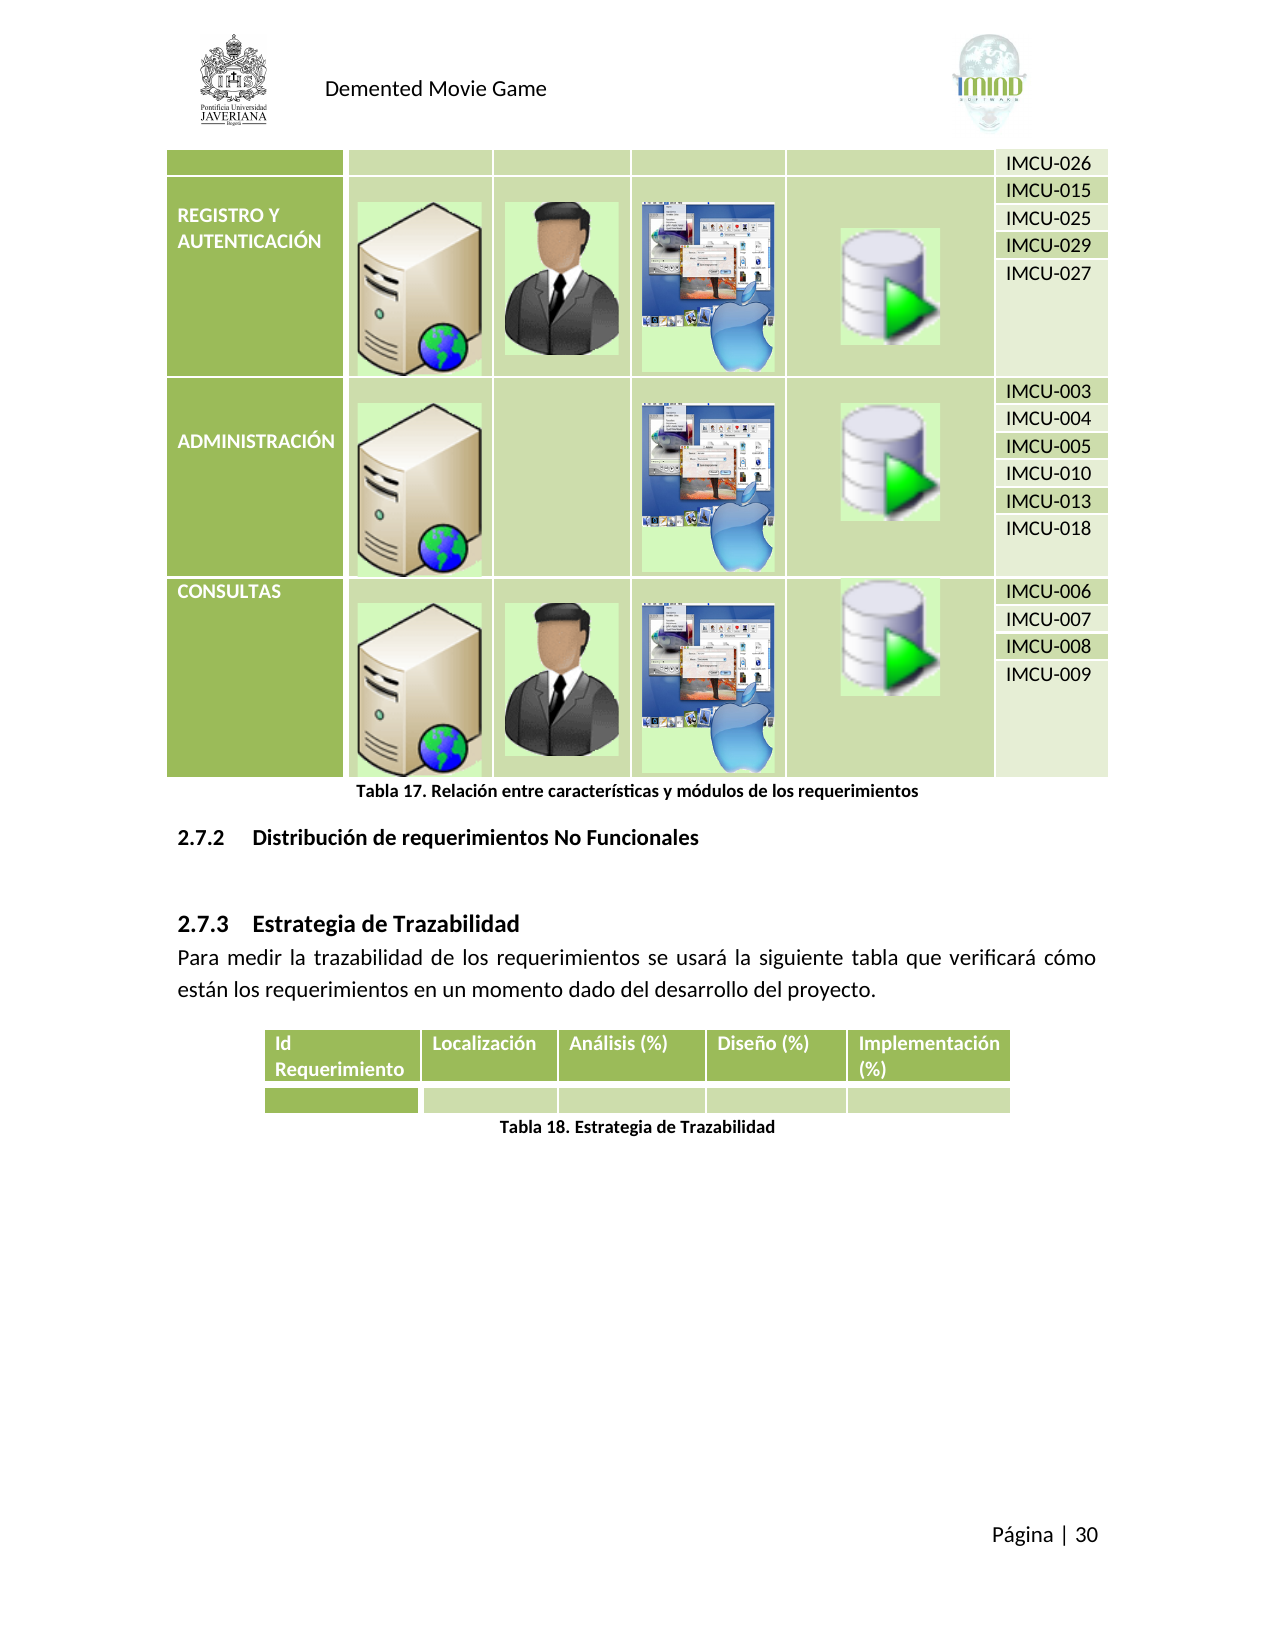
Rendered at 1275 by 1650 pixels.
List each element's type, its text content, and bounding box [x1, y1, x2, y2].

picture [357, 603, 482, 777]
table_cell IMCU-008 [996, 634, 1108, 659]
table_cell IMCU-013 [996, 488, 1108, 513]
table_cell IMCU-005 [996, 433, 1108, 458]
table_cell [787, 579, 994, 777]
subtitle Estrategia de Trazabilidad [177, 908, 1098, 939]
picture [200, 34, 267, 126]
picture [840, 228, 940, 345]
table_cell [349, 378, 492, 576]
table_cell [707, 1088, 846, 1113]
table_cell IMCU-029 [996, 232, 1108, 258]
picture [357, 403, 482, 577]
table_cell IMCU-003 [996, 378, 1108, 403]
table_header Análisis (%) [559, 1030, 705, 1081]
table_header Diseño (%) [707, 1030, 846, 1081]
table_cell [632, 177, 785, 376]
table_cell IMCU-015 [996, 177, 1108, 203]
picture [505, 603, 619, 756]
table_cell IMCU-004 [996, 405, 1108, 431]
table_cell IMCU-018 [996, 515, 1108, 576]
table_header Implementación (%) [848, 1030, 1010, 1081]
table_cell IMCU-010 [996, 460, 1108, 486]
picture [642, 403, 775, 572]
picture [505, 202, 619, 355]
picture [642, 202, 775, 372]
table_cell [424, 1088, 557, 1113]
table_cell IMCU-027 [996, 260, 1108, 376]
picture [840, 578, 940, 696]
picture [642, 603, 775, 773]
text Tabla 17. Relación entre características y módulos de los requerimientos [177, 779, 1098, 802]
table_cell [632, 378, 785, 576]
picture [840, 403, 940, 521]
table_cell [494, 378, 630, 576]
subtitle Distribución de requerimientos No Funcionales [177, 823, 1098, 851]
table_cell IMCU-007 [996, 606, 1108, 631]
picture [951, 34, 1033, 138]
text Tabla 18. Estrategia de Trazabilidad [177, 1115, 1098, 1138]
table_cell [787, 378, 994, 576]
text Para medir la trazabilidad de los requerimientos se usará la siguiente tabla que verificará cómo están los requerimientos en un momento dado del desarrollo del proyecto. [177, 943, 1098, 1003]
table_cell [848, 1088, 1010, 1113]
table_cell IMCU-006 [996, 579, 1108, 604]
table_cell [494, 177, 630, 376]
table_cell CONSULTAS [167, 579, 343, 777]
table_cell [349, 177, 492, 376]
table_cell REGISTRO Y AUTENTICACIÓN [167, 177, 343, 376]
table_cell [265, 1088, 418, 1113]
table_cell IMCU-026 [996, 149, 1108, 175]
picture [357, 202, 482, 376]
table_cell [787, 177, 994, 376]
table_cell IMCU-009 [996, 661, 1108, 777]
table_header Id Requerimiento [265, 1030, 420, 1081]
table_cell [349, 579, 492, 777]
table_cell [559, 1088, 705, 1113]
table_cell IMCU-025 [996, 205, 1108, 230]
table_cell [632, 579, 785, 777]
table_cell ADMINISTRACIÓN [167, 378, 343, 576]
table_cell [494, 579, 630, 777]
table_header Localización [422, 1030, 557, 1081]
